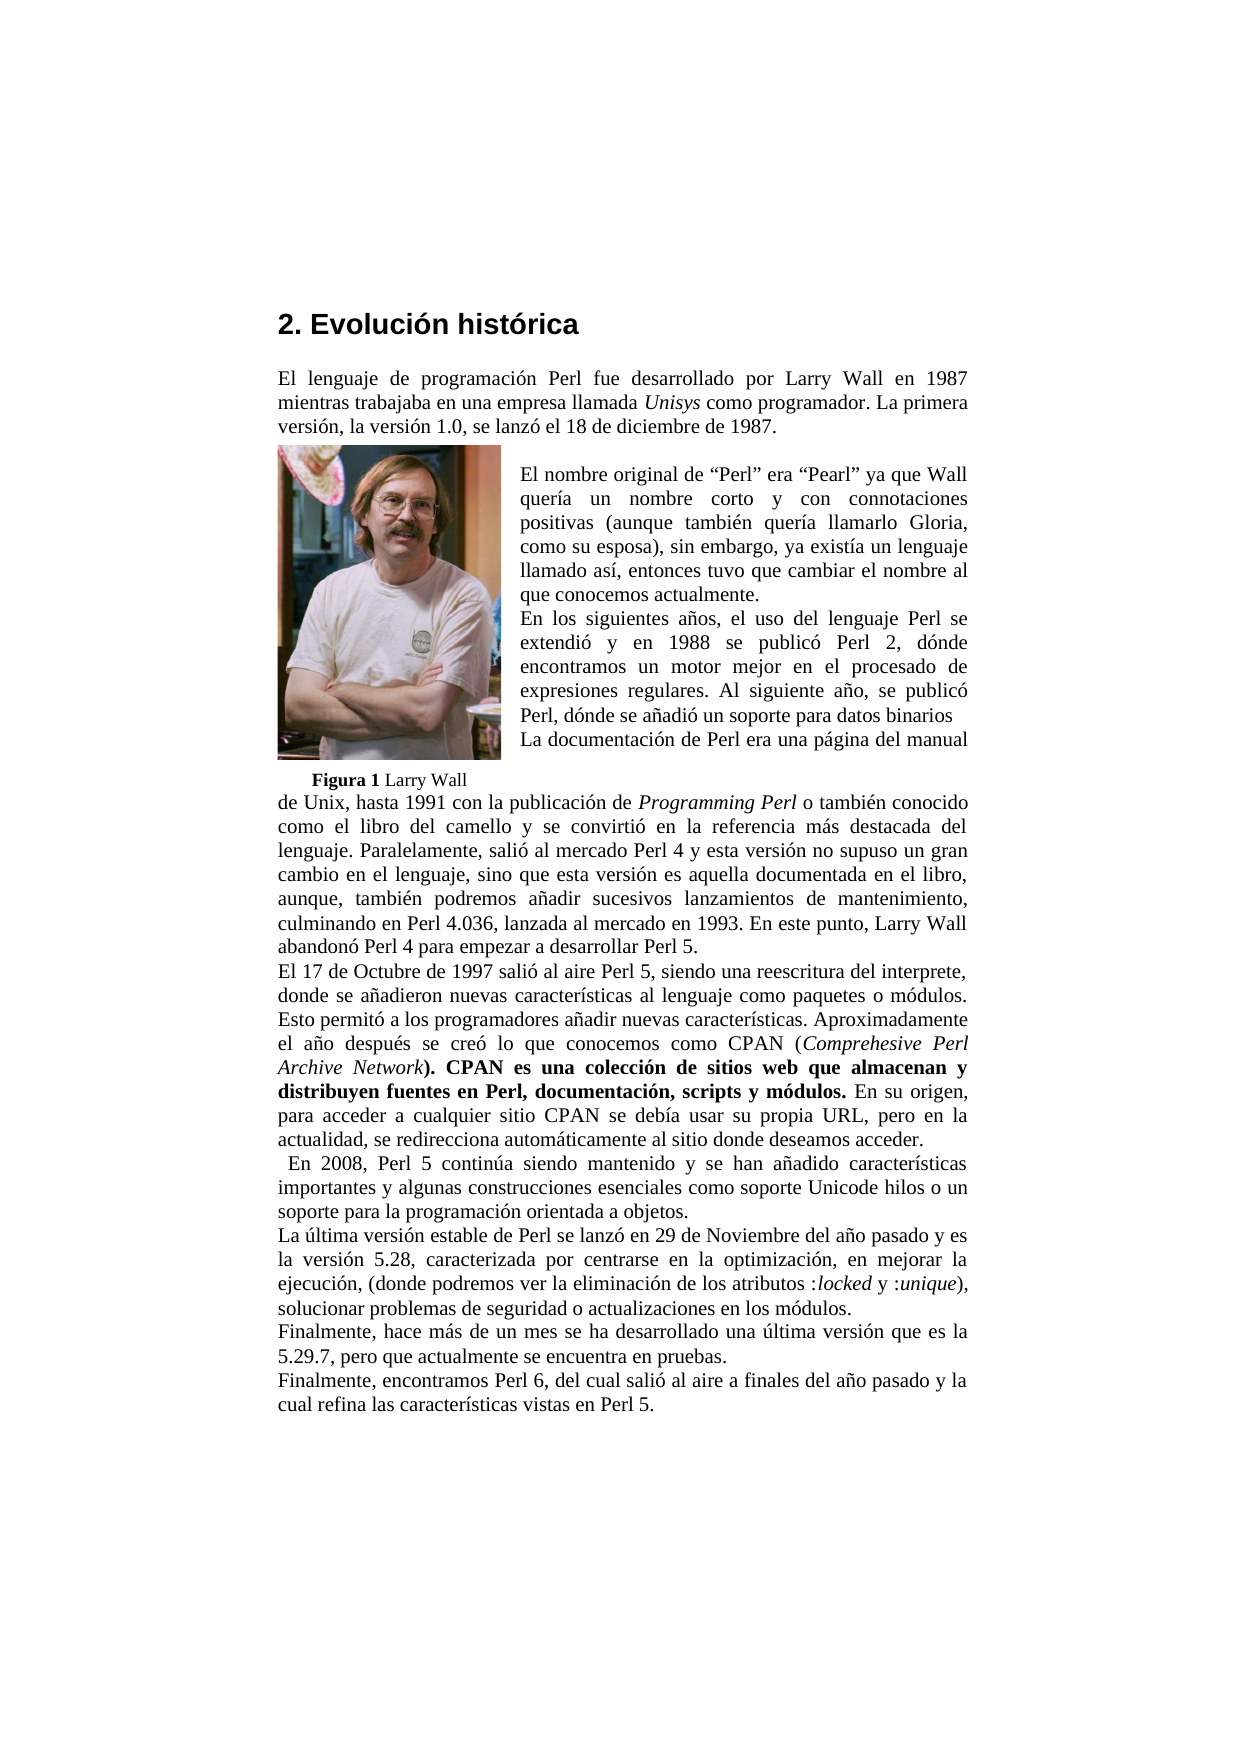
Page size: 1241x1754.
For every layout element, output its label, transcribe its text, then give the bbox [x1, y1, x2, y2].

text El nombre original de “Perl” era “Pearl” ya que Wall quería un nombre corto y con connotaciones positivas (aunque también quería llamarlo Gloria, como su esposa), sin embargo, ya existía un lenguaje llamado así, entonces tuvo que cambiar el nombre al que conocemos actualmente. [502, 462, 968, 606]
text El lenguaje de programación Perl fue desarrollado por Larry Wall en 1987 mientras trabajaba en una empresa llamada Unisys como programador. La primera versión, la versión 1.0, se lanzó el 18 de diciembre de 1987. [278, 366, 968, 438]
picture [277, 445, 502, 760]
text El 17 de Octubre de 1997 salió al aire Perl 5, siendo una reescritura del interprete, donde se añadieron nuevas características al lenguaje como paquetes o módulos. Esto permitó a los programadores añadir nuevas características. Aproximadamente el año después se creó lo que conocemos como CPAN (Comprehesive Perl Archive Network). CPAN es una colección de sitios web que almacenan y distribuyen fuentes en Perl, documentación, scripts y módulos. En su origen, para acceder a cualquier sitio CPAN se debía usar su propia URL, pero en la actualidad, se redirecciona automáticamente al sitio donde deseamos acceder. [278, 958, 968, 1151]
text Finalmente, encontramos Perl 6, del cual salió al aire a finales del año pasado y la cual refina las características vistas en Perl 5. [278, 1368, 968, 1416]
subtitle 2. Evolución histórica [278, 307, 968, 341]
text Finalmente, hace más de un mes se ha desarrollado una última versión que es la 5.29.7, pero que actualmente se encuentra en pruebas. [278, 1319, 968, 1368]
text En 2008, Perl 5 continúa siendo mantenido y se han añadido características importantes y algunas construcciones esenciales como soporte Unicode hilos o un soporte para la programación orientada a objetos. [278, 1151, 968, 1223]
text La última versión estable de Perl se lanzó en 29 de Noviembre del año pasado y es la versión 5.28, caracterizada por centrarse en la optimización, en mejorar la ejecución, (donde podremos ver la eliminación de los atributos :locked y :unique), solucionar problemas de seguridad o actualizaciones en los módulos. [278, 1223, 968, 1319]
text En los siguientes años, el uso del lenguaje Perl se extendió y en 1988 se publicó Perl 2, dónde encontramos un motor mejor en el procesado de expresiones regulares. Al siguiente año, se publicó Perl, dónde se añadió un soporte para datos binarios [502, 606, 968, 727]
text La documentación de Perl era una página del manual de Unix, hasta 1991 con la publicación de Programming Perl o también conocido como el libro del camello y se convirtió en la referencia más destacada del lenguaje. Paralelamente, salió al mercado Perl 4 y esta versión no supuso un gran cambio en el lenguaje, sino que esta versión es aquella documentada en el libro, aunque, también podremos añadir sucesivos lanzamientos de mantenimiento, culminando en Perl 4.036, lanzada al mercado en 1993. En este punto, Larry Wall abandonó Perl 4 para empezar a desarrollar Perl 5. [278, 727, 968, 958]
